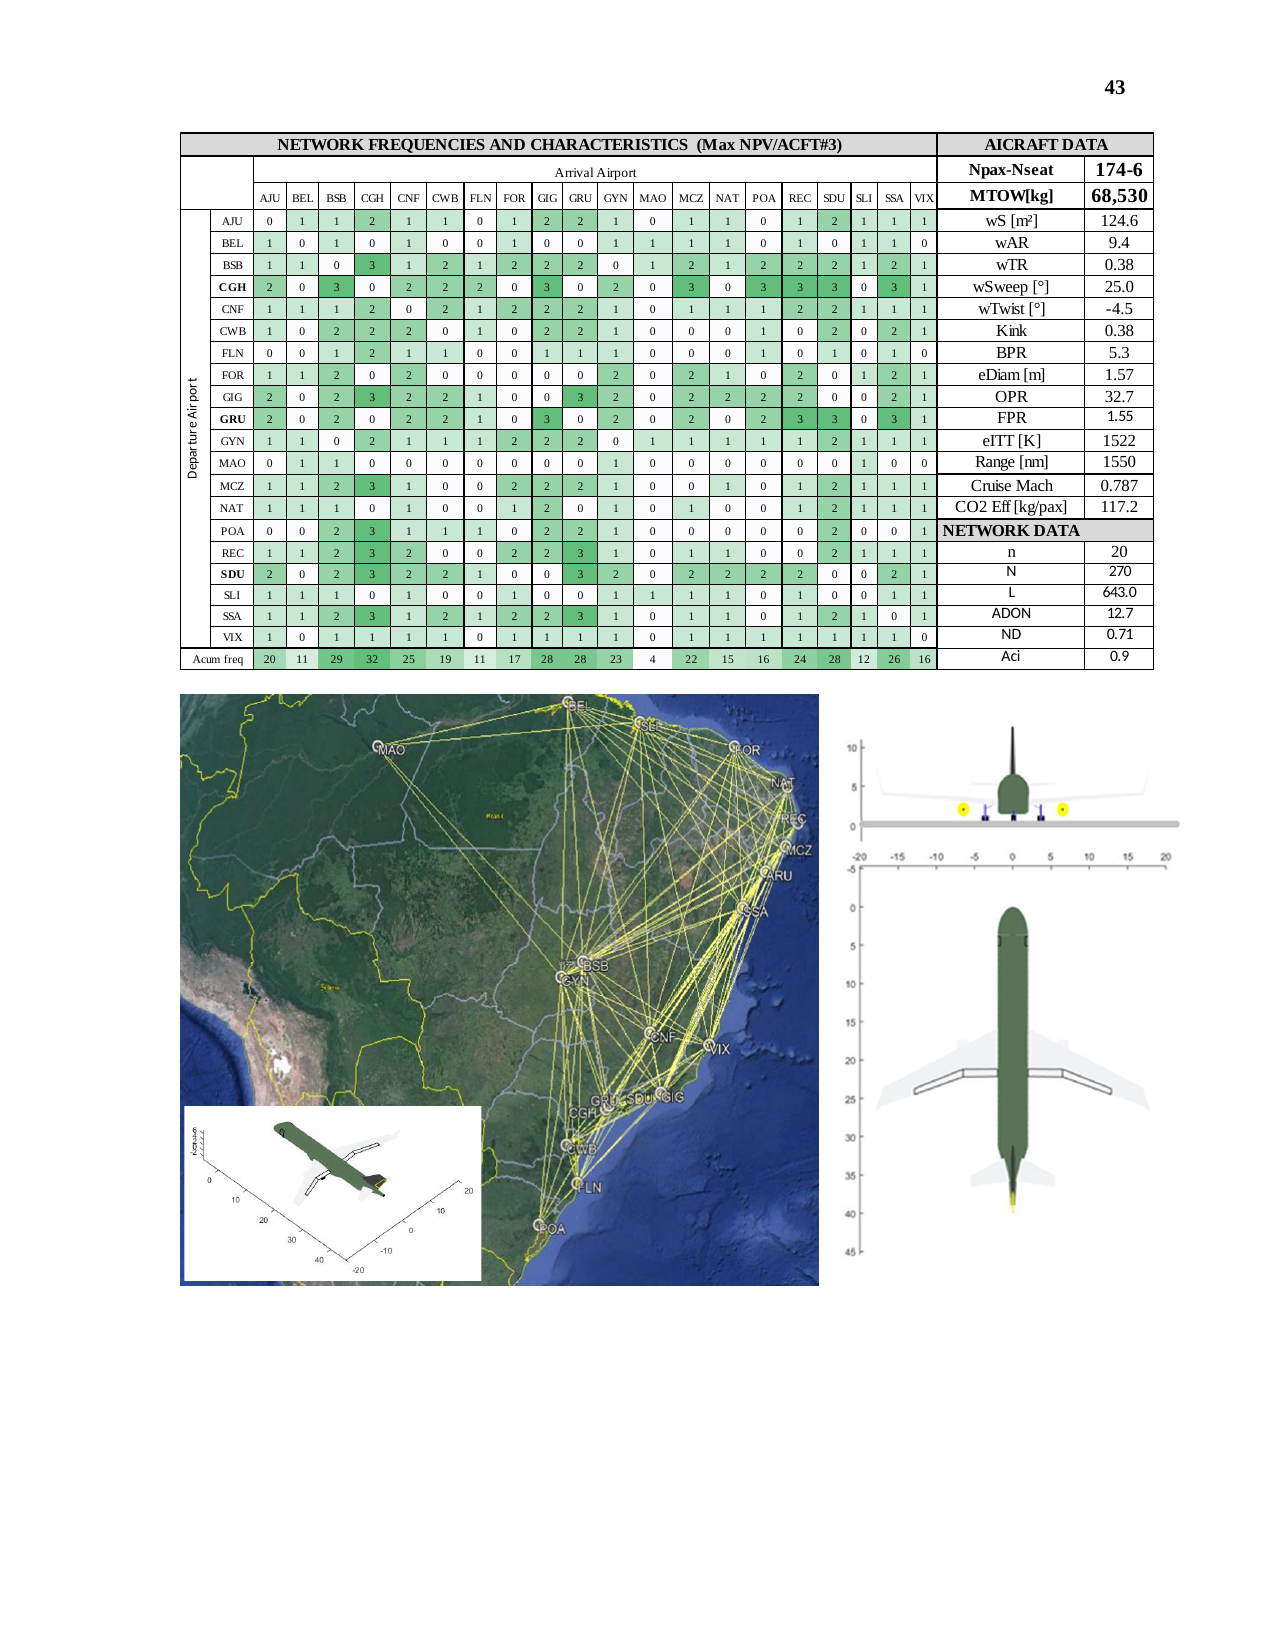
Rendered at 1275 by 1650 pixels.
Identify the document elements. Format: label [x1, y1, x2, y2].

picture [180, 694, 819, 1286]
picture [823, 697, 1236, 1282]
